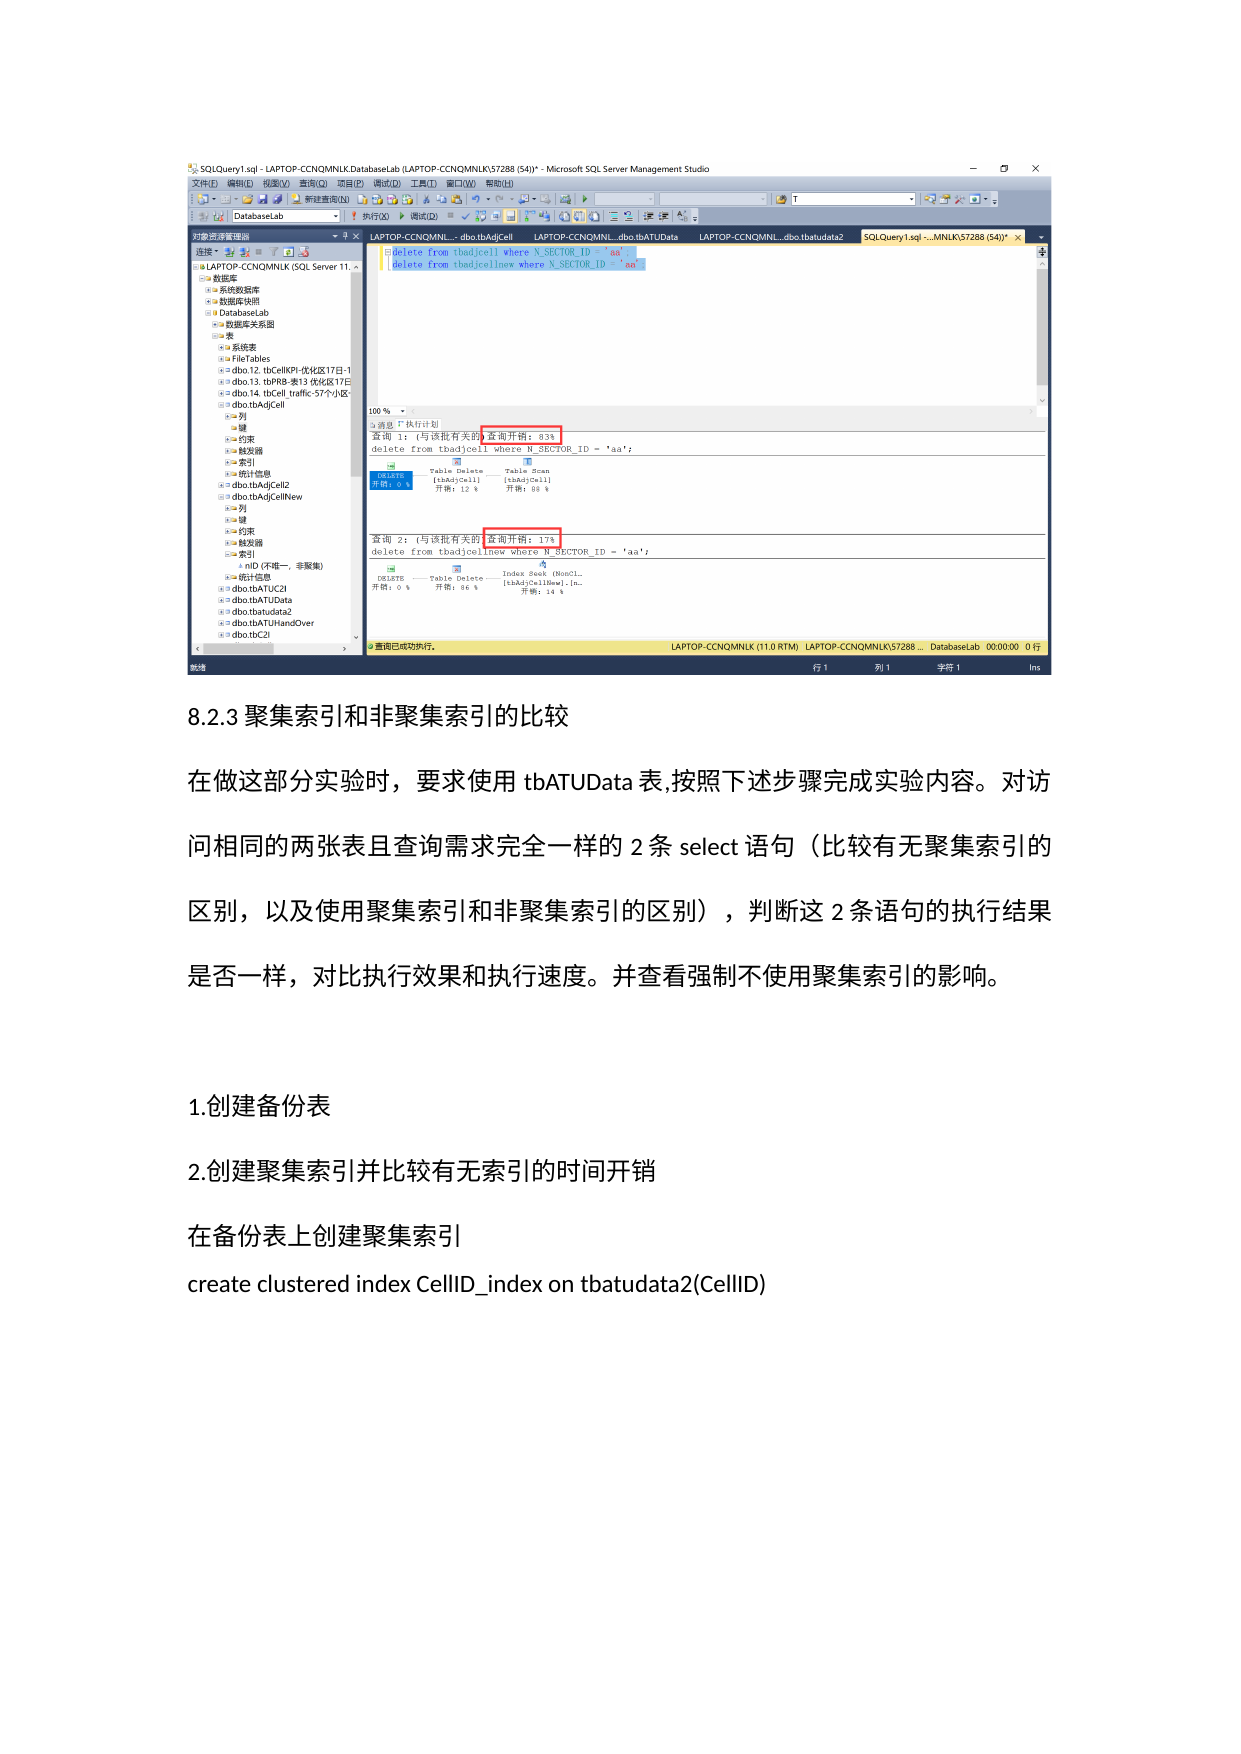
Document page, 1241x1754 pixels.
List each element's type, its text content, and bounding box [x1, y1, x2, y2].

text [187, 162, 1053, 682]
picture [187, 162, 1052, 675]
text 1.创建备份表 2.创建聚集索引并比较有无索引的时间开销 在备份表上创建聚集索引 [187, 1072, 1053, 1267]
text create clustered index CellID_index on tbatudata2(CellID) [187, 1267, 1053, 1299]
text 8.2.3 聚集索引和非聚集索引的比较 在做这部分实验时，要求使用tbATUData表,按照下述步骤完成实验内容。对访问相同的两张表且查询需求完全一样的2条select语句（比较有无聚集索引的区别，以及使用聚集索引和非聚集索引的区别），判断这2条语句的执行结果是否一样，对比执行效果和执行速度。并查看强制不使用聚集索引的影响。 [187, 682, 1053, 1007]
